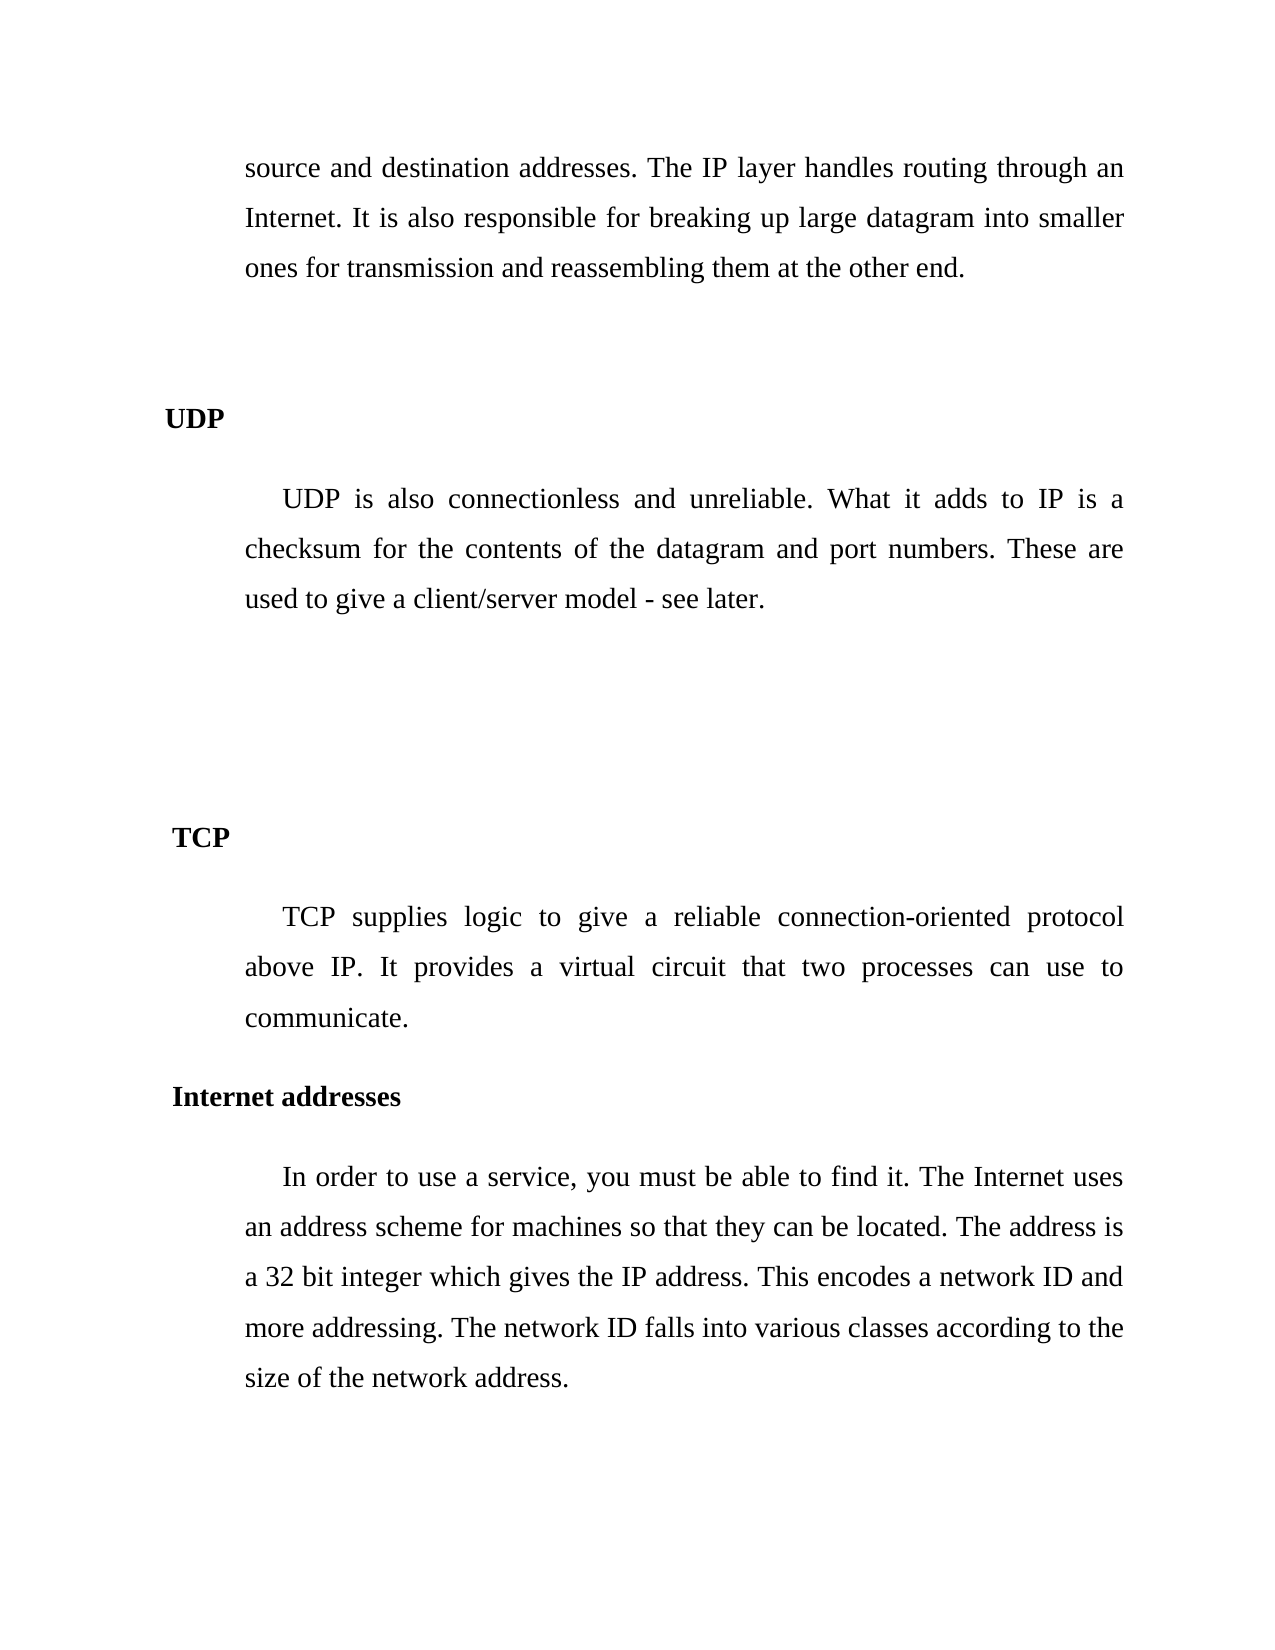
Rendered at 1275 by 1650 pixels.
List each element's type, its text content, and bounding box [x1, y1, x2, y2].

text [244, 150, 1125, 284]
subtitle Internet addresses [150, 1079, 1125, 1113]
text In order to use a service, you must be able to find it. The Internet uses an address scheme for machines so that they can be located. The address is a 32 bit integer which gives the IP address. This encodes a network ID and more addressing. The network ID falls into various classes according to the size of the network address. [244, 1159, 1125, 1394]
subtitle TCP [150, 820, 1125, 853]
text UDP is also connectionless and unreliable. What it adds to IP is a checksum for the contents of the datagram and port numbers. These are used to give a client/server model - see later. [244, 481, 1125, 615]
text TCP supplies logic to give a reliable connection-oriented protocol above IP. It provides a virtual circuit that two processes can use to communicate. [244, 899, 1125, 1033]
subtitle UDP [150, 401, 1125, 435]
